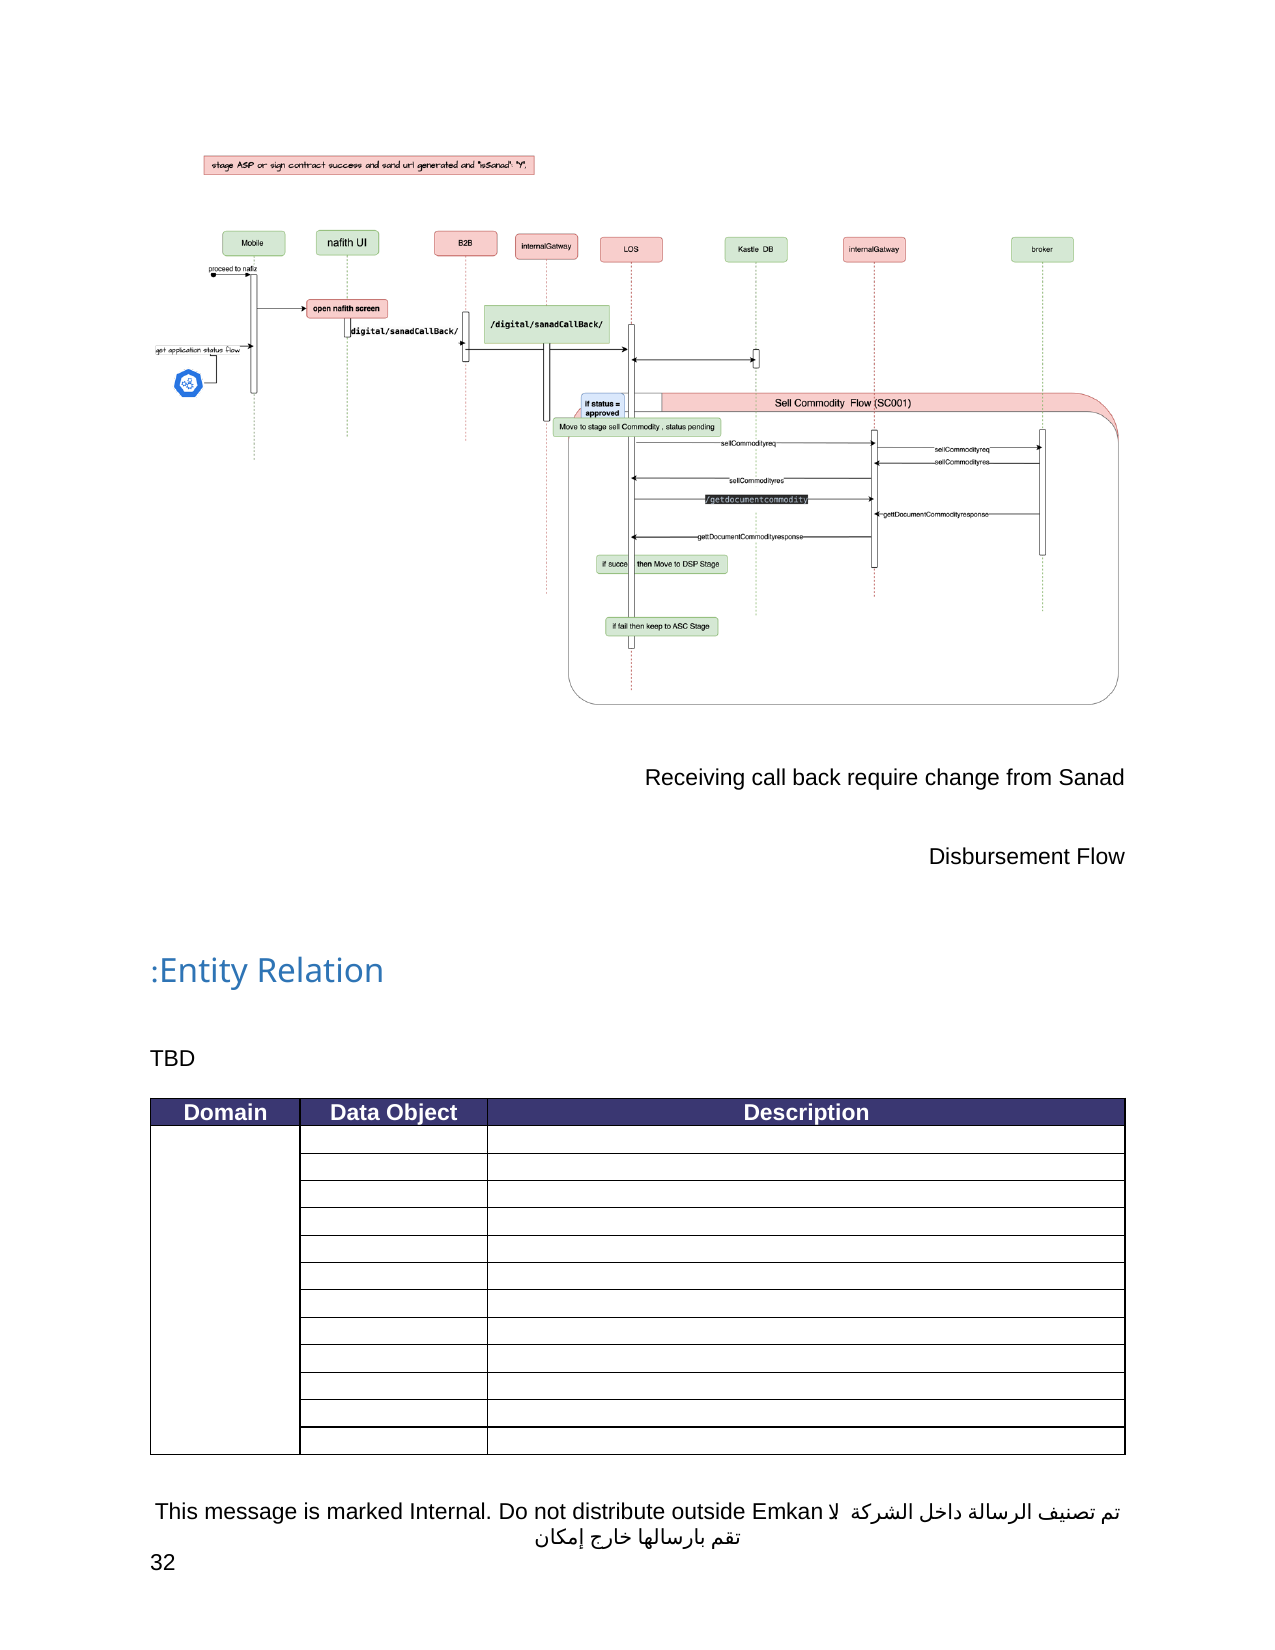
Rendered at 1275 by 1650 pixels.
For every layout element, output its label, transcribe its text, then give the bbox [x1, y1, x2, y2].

table_cell [488, 1263, 1124, 1289]
table_cell [488, 1236, 1124, 1262]
table_cell [488, 1318, 1124, 1344]
table_cell [488, 1428, 1124, 1454]
table_cell [488, 1290, 1124, 1317]
table_header Description [488, 1099, 1124, 1125]
table_cell [301, 1181, 487, 1207]
table_cell [301, 1290, 487, 1317]
subtitle Entity Relation: [150, 947, 1125, 992]
table_cell [301, 1126, 487, 1152]
text Receiving call back require change from Sanad [150, 764, 1125, 790]
table_cell [488, 1373, 1124, 1399]
table_cell [301, 1154, 487, 1180]
table_cell [151, 1126, 299, 1454]
table_header Domain [151, 1099, 299, 1125]
picture [150, 150, 1125, 711]
table_cell [488, 1400, 1124, 1426]
table_cell [301, 1208, 487, 1234]
table_cell [488, 1208, 1124, 1234]
table_cell [488, 1345, 1124, 1372]
table_cell [301, 1263, 487, 1289]
table_cell [488, 1126, 1124, 1152]
table_cell [301, 1400, 487, 1426]
text Disbursement Flow [150, 843, 1125, 869]
table_cell [301, 1236, 487, 1262]
table_cell [488, 1154, 1124, 1180]
table_cell [301, 1345, 487, 1372]
table_cell [301, 1318, 487, 1344]
text TBD [150, 1045, 1125, 1071]
table_cell [301, 1373, 487, 1399]
table_cell [301, 1428, 487, 1454]
table_cell [488, 1181, 1124, 1207]
table_header Data Object [301, 1099, 487, 1125]
